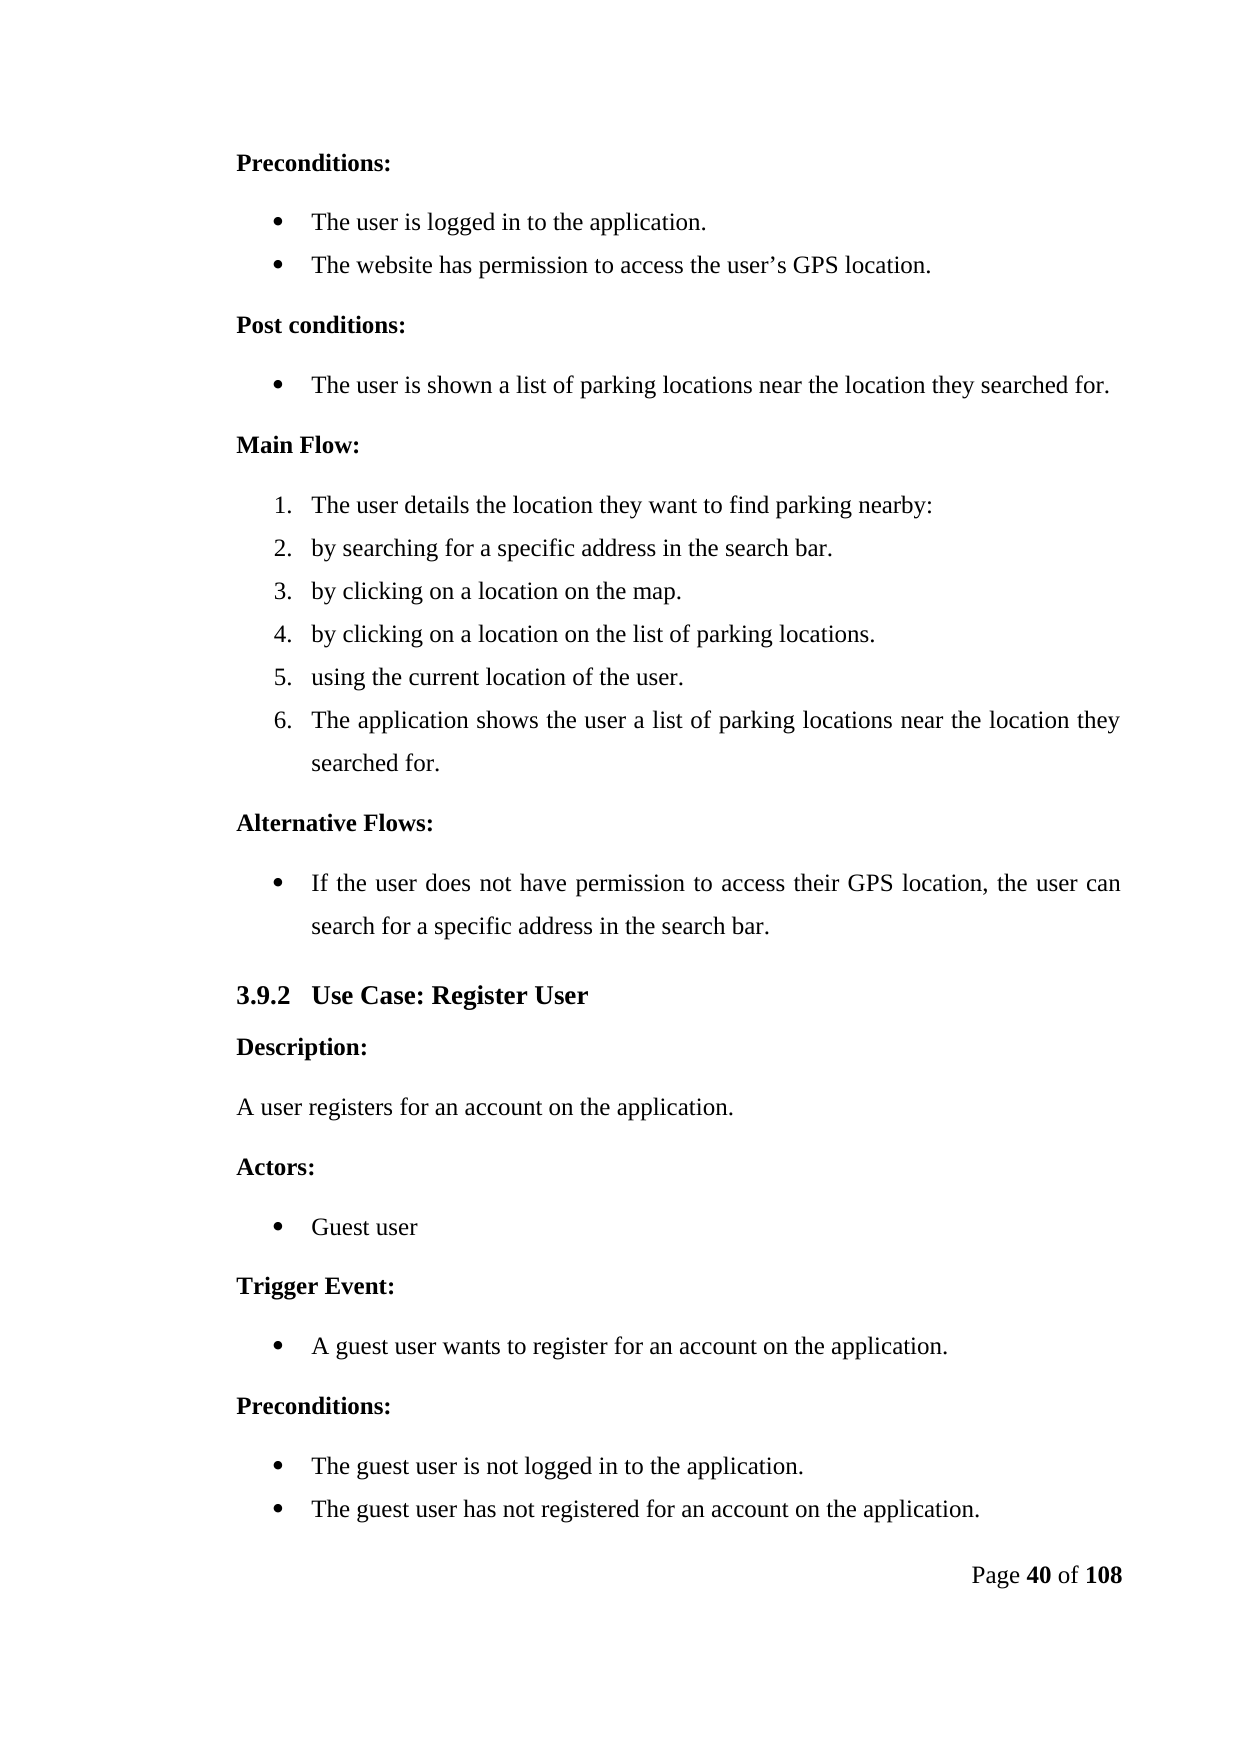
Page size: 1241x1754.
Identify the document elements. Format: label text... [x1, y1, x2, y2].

list If the user does not have permission to access their GPS location, the user can search for a specific address in the search bar. [274, 868, 1122, 940]
subtitle Trigger Event: [236, 1271, 1122, 1300]
text A user registers for an account on the application. [236, 1092, 1122, 1121]
list using the current location of the user. [274, 662, 1122, 691]
list Guest user [274, 1212, 1122, 1240]
list The guest user is not logged in to the application. [274, 1451, 1122, 1479]
list The website has permission to access the user’s GPS location. [274, 251, 1122, 279]
list The user is logged in to the application. [274, 207, 1122, 236]
list The user is shown a list of parking locations near the location they searched for. [274, 370, 1122, 399]
list The user details the location they want to find parking nearby: [274, 490, 1122, 518]
subtitle Preconditions: [236, 1391, 1122, 1420]
list by searching for a specific address in the search bar. [274, 533, 1122, 562]
list The application shows the user a list of parking locations near the location they searched for. [274, 705, 1122, 777]
subtitle Post conditions: [236, 310, 1122, 339]
subtitle Description: [236, 1032, 1122, 1061]
subtitle Use Case: Register User [236, 979, 1122, 1011]
list by clicking on a location on the list of parking locations. [274, 619, 1122, 648]
list by clicking on a location on the map. [274, 576, 1122, 605]
subtitle Main Flow: [236, 430, 1122, 459]
subtitle Actors: [236, 1152, 1122, 1181]
subtitle Alternative Flows: [236, 808, 1122, 837]
list A guest user wants to register for an account on the application. [274, 1331, 1122, 1360]
list The guest user has not registered for an account on the application. [274, 1494, 1122, 1523]
subtitle Preconditions: [236, 148, 1122, 176]
